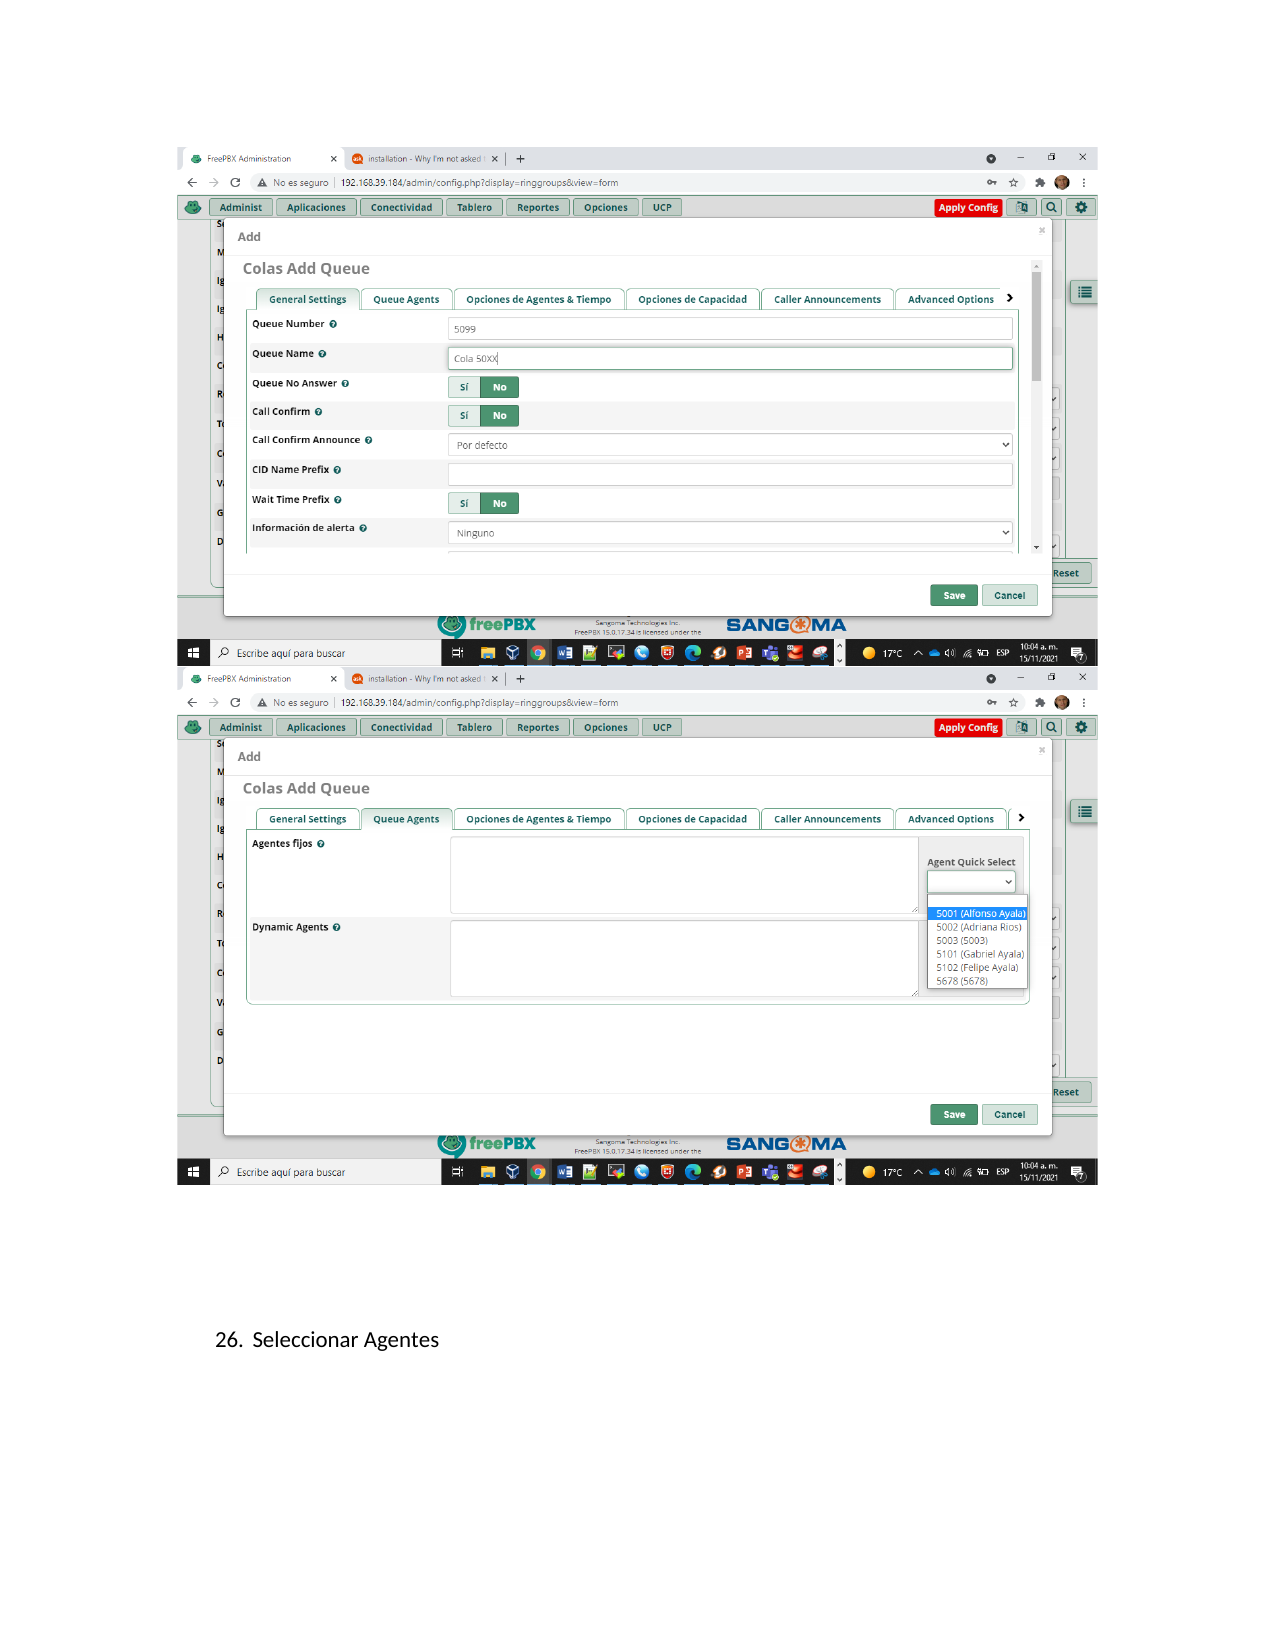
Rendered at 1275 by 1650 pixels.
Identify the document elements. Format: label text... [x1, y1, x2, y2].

picture [177, 147, 1098, 666]
list Seleccionar Agentes [215, 1325, 1098, 1353]
picture [177, 667, 1098, 1185]
